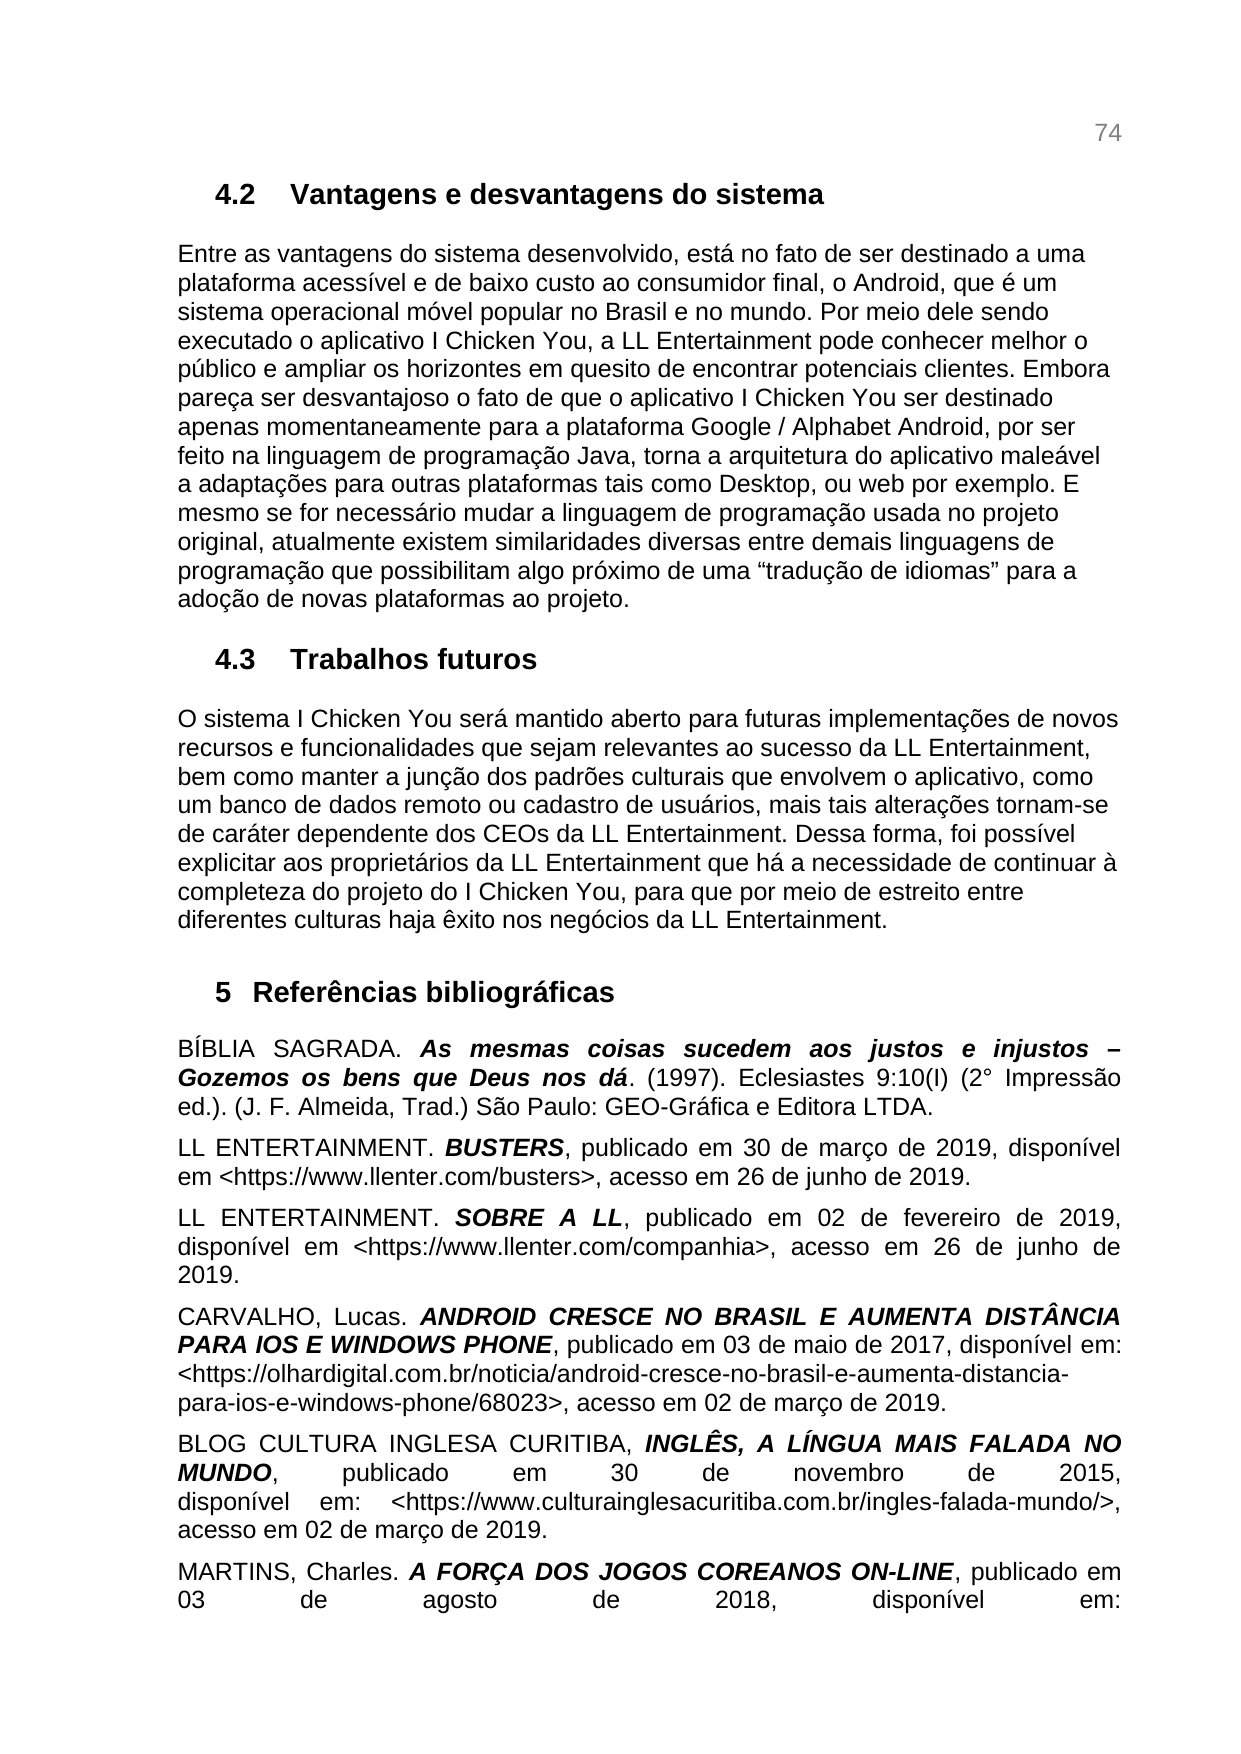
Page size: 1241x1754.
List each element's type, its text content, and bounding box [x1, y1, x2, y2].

text BLOG CULTURA INGLESA CURITIBA, INGLÊS, A LÍNGUA MAIS FALADA NO MUNDO, publicado em 30 de novembro de 2015, disponível em: <https://www.culturainglesacuritiba.com.br/ingles-falada-mundo/>, acesso em 02 de março de 2019. [177, 1429, 1122, 1544]
text LL ENTERTAINMENT. SOBRE A LL, publicado em 02 de fevereiro de 2019, disponível em <https://www.llenter.com/companhia>, acesso em 26 de junho de 2019. [177, 1203, 1122, 1289]
list Vantagens e desvantagens do sistema [215, 177, 1122, 211]
list Trabalhos futuros [215, 642, 1122, 676]
text CARVALHO, Lucas. ANDROID CRESCE NO BRASIL E AUMENTA DISTÂNCIA PARA IOS E WINDOWS PHONE, publicado em 03 de maio de 2017, disponível em: <https://olhardigital.com.br/noticia/android-cresce-no-brasil-e-aumenta-distancia-para-ios-e-windows-phone/68023>, acesso em 02 de março de 2019. [177, 1302, 1122, 1417]
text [177, 1557, 1122, 1614]
subtitle Referências bibliográficas [215, 976, 1122, 1009]
text LL ENTERTAINMENT. BUSTERS, publicado em 30 de março de 2019, disponível em <https://www.llenter.com/busters>, acesso em 26 de junho de 2019. [177, 1133, 1122, 1190]
text O sistema I Chicken You será mantido aberto para futuras implementações de novos recursos e funcionalidades que sejam relevantes ao sucesso da LL Entertainment, bem como manter a junção dos padrões culturais que envolvem o aplicativo, como um banco de dados remoto ou cadastro de usuários, mais tais alterações tornam-se de caráter dependente dos CEOs da LL Entertainment. Dessa forma, foi possível explicitar aos proprietários da LL Entertainment que há a necessidade de continuar à completeza do projeto do I Chicken You, para que por meio de estreito entre diferentes culturas haja êxito nos negócios da LL Entertainment. [177, 704, 1122, 934]
text Entre as vantagens do sistema desenvolvido, está no fato de ser destinado a uma plataforma acessível e de baixo custo ao consumidor final, o Android, que é um sistema operacional móvel popular no Brasil e no mundo. Por meio dele sendo executado o aplicativo I Chicken You, a LL Entertainment pode conhecer melhor o público e ampliar os horizontes em quesito de encontrar potenciais clientes. Embora pareça ser desvantajoso o fato de que o aplicativo I Chicken You ser destinado apenas momentaneamente para a plataforma Google / Alphabet Android, por ser feito na linguagem de programação Java, torna a arquitetura do aplicativo maleável a adaptações para outras plataformas tais como Desktop, ou web por exemplo. E mesmo se for necessário mudar a linguagem de programação usada no projeto original, atualmente existem similaridades diversas entre demais linguagens de programação que possibilitam algo próximo de uma “tradução de idiomas” para a adoção de novas plataformas ao projeto. [177, 239, 1122, 613]
text BÍBLIA SAGRADA. As mesmas coisas sucedem aos justos e injustos – Gozemos os bens que Deus nos dá. (1997). Eclesiastes 9:10(I) (2° Impressão ed.). (J. F. Almeida, Trad.) São Paulo: GEO-Gráfica e Editora LTDA. [177, 1034, 1122, 1120]
